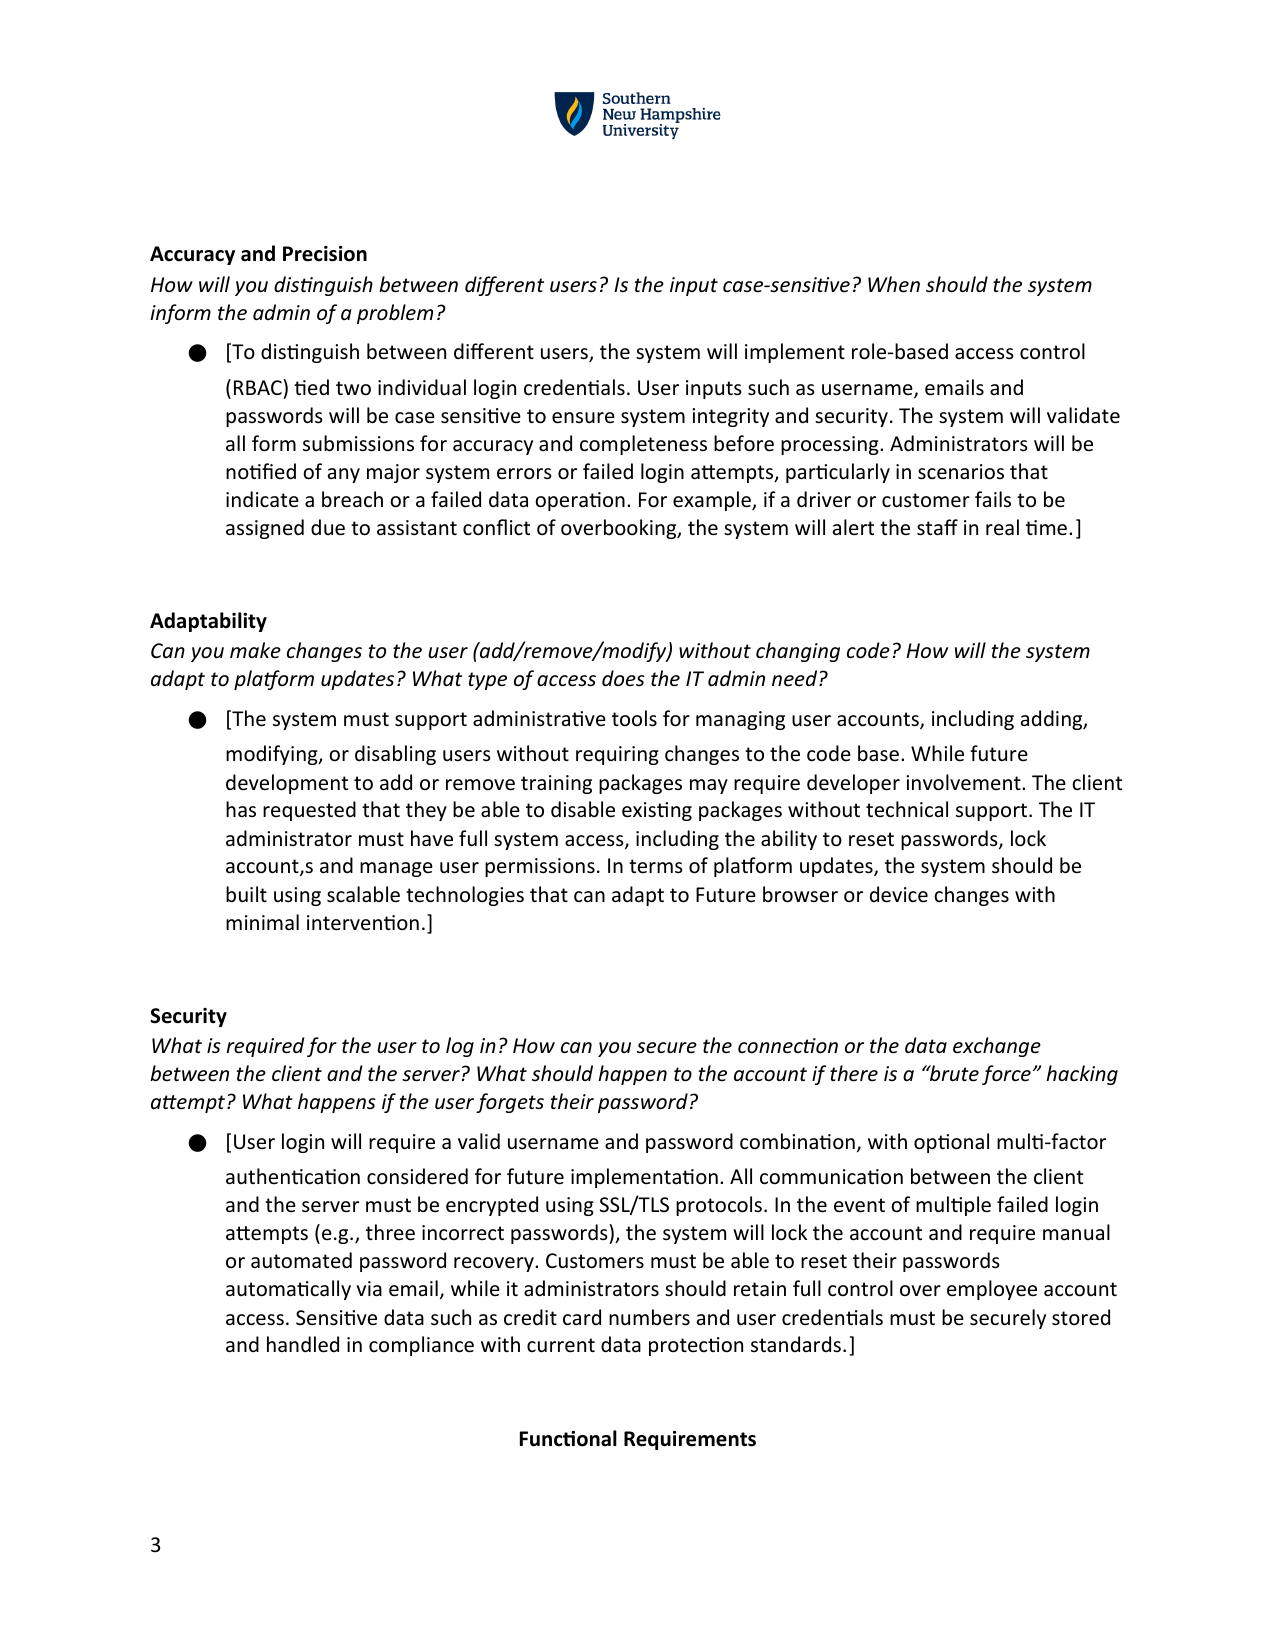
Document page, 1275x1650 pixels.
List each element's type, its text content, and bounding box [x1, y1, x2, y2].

text Can you make changes to the user (add/remove/modify) without changing code? How will the system adapt to platform updates? What type of access does the IT admin need? [150, 637, 1125, 693]
subtitle Functional Requirements [150, 1424, 1125, 1452]
list [User login will require a valid username and password combination, with optional multi-factor authentication considered for future implementation. All communication between the client and the server must be encrypted using SSL/TLS protocols. In the event of multiple failed login attempts (e.g., three incorrect passwords), the system will lock the account and require manual or automated password recovery. Customers must be able to reset their passwords automatically via email, while it administrators should retain full control over employee account access. Sensitive data such as credit card numbers and user credentials must be securely stored and handled in compliance with current data protection standards.] [187, 1116, 1125, 1359]
picture [546, 75, 729, 154]
subtitle Accuracy and Precision [150, 239, 1125, 267]
text How will you distinguish between different users? Is the input case-sensitive? When should the system inform the admin of a problem? [150, 270, 1125, 326]
list [The system must support administrative tools for managing user accounts, including adding, modifying, or disabling users without requiring changes to the code base. While future development to add or remove training packages may require developer involvement. The client has requested that they be able to disable existing packages without technical support. The IT administrator must have full system access, including the ability to reset passwords, lock account,s and manage user permissions. In terms of platform updates, the system should be built using scalable technologies that can adapt to Future browser or device changes with minimal intervention.] [187, 693, 1125, 936]
list [To distinguish between different users, the system will implement role-based access control (RBAC) tied two individual login credentials. User inputs such as username, emails and passwords will be case sensitive to ensure system integrity and security. The system will validate all form submissions for accuracy and completeness before processing. Administrators will be notified of any major system errors or failed login attempts, particularly in scenarios that indicate a breach or a failed data operation. For example, if a driver or customer fails to be assigned due to assistant conflict of overbooking, the system will alert the staff in real time.] [187, 326, 1125, 541]
subtitle Security [150, 1001, 1125, 1029]
subtitle Adaptability [150, 606, 1125, 634]
text What is required for the user to log in? How can you secure the connection or the data exchange between the client and the server? What should happen to the account if there is a “brute force” hacking attempt? What happens if the user forgets their password? [150, 1031, 1125, 1116]
